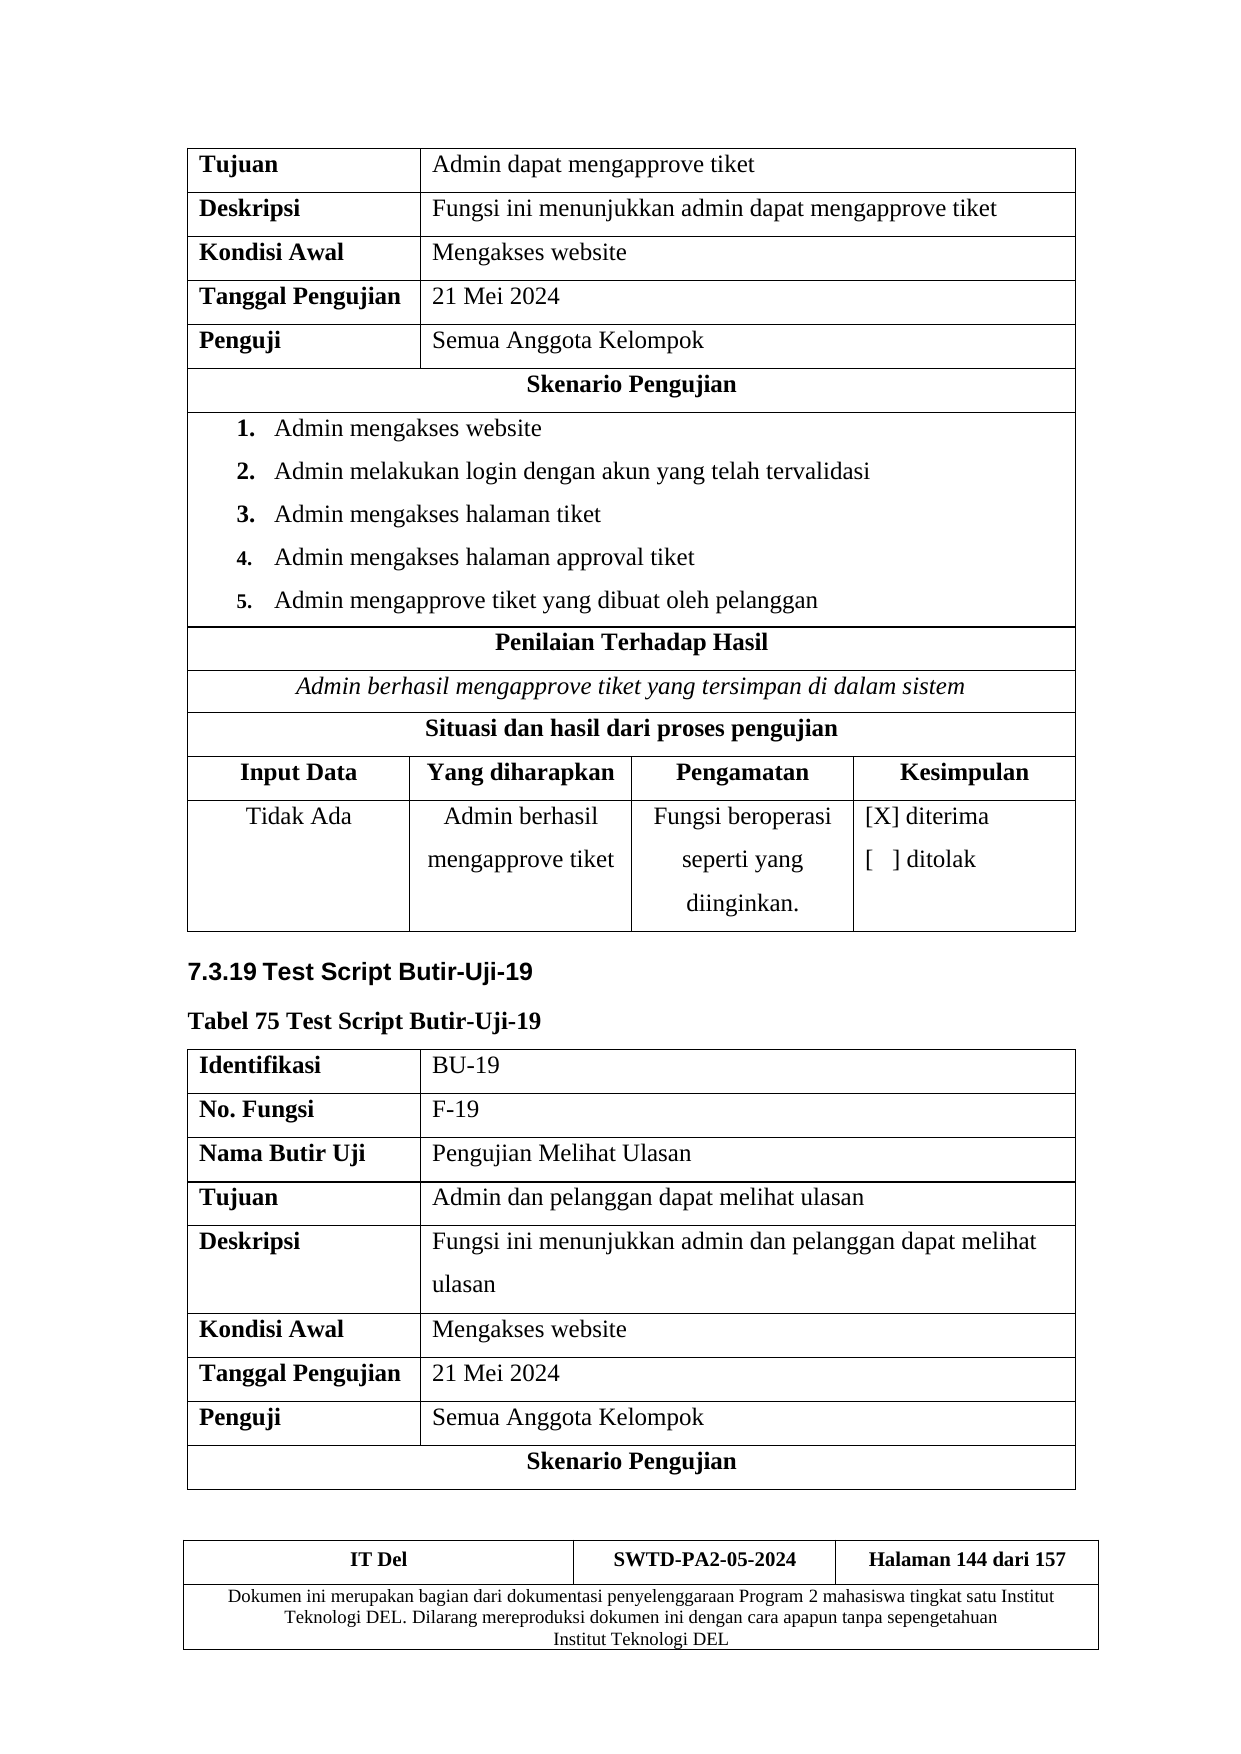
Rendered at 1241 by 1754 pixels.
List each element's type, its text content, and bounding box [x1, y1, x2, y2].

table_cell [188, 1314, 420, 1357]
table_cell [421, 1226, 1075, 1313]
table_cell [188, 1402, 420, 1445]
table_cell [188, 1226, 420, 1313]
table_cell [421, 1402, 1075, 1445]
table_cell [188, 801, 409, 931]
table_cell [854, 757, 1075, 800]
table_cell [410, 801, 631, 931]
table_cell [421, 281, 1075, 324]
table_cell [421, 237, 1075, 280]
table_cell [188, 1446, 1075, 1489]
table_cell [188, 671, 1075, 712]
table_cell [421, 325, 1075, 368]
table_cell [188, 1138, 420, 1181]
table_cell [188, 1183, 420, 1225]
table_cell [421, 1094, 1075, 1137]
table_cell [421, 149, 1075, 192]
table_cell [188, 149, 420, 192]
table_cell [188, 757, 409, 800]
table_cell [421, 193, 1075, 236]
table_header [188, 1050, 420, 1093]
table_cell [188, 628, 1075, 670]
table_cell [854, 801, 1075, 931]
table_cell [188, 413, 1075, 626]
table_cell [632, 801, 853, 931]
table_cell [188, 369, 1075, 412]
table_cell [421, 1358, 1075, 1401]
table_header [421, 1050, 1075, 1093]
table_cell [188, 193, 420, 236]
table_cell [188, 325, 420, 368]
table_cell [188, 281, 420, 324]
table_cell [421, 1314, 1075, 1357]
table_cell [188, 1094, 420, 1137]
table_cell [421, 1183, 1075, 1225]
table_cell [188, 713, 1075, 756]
subtitle Test Script Butir-Uji-19 [187, 957, 1092, 985]
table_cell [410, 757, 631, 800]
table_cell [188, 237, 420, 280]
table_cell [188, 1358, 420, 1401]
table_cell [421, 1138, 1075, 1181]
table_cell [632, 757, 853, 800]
